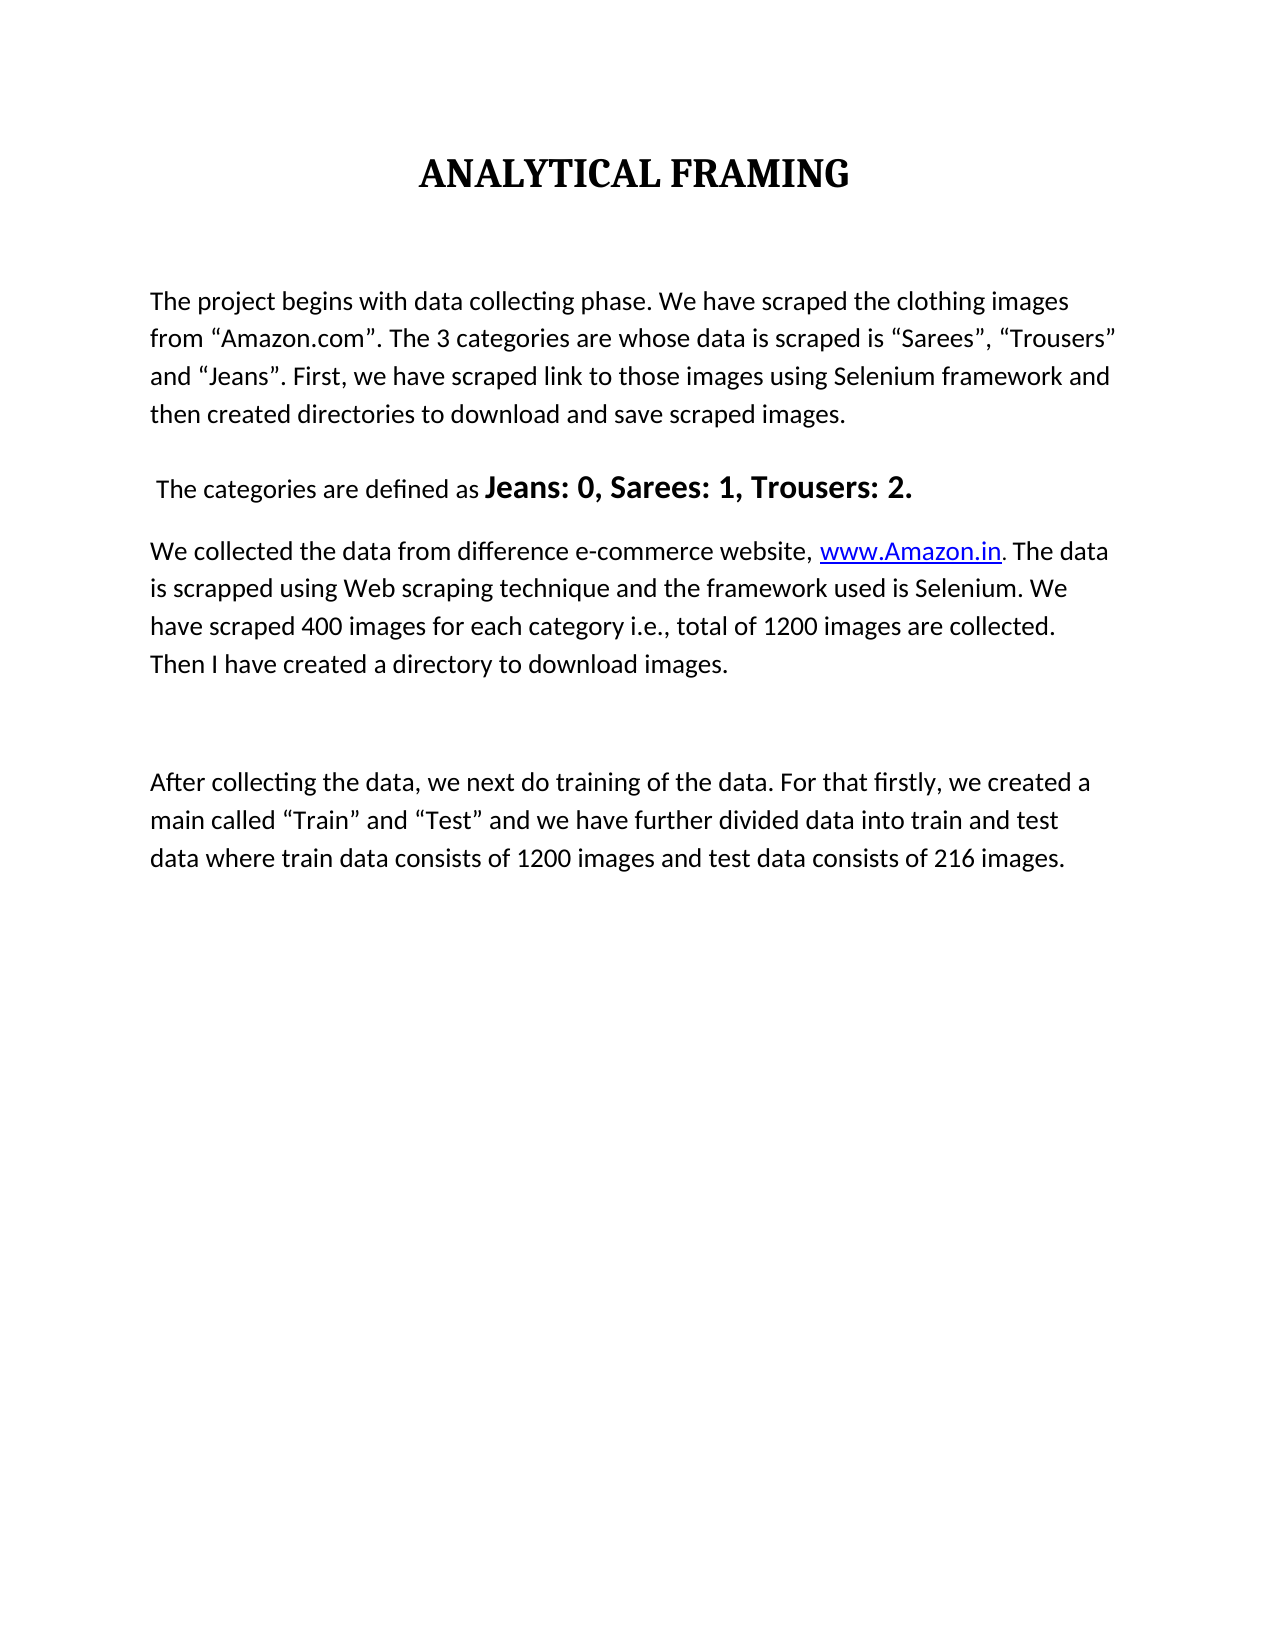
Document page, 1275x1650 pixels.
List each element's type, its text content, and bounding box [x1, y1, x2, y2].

subtitle ANALYTICAL FRAMING [418, 150, 1242, 198]
text We collected the data from difference e-commerce website, www.Amazon.in. The data is scrapped using Web scraping technique and the framework used is Selenium. We have scraped 400 images for each category i.e., total of 1200 images are collected. Then I have created a directory to download images. [150, 534, 1111, 681]
text After collecting the data, we next do training of the data. For that firstly, we created a main called “Train” and “Test” and we have further divided data into train and test data where train data consists of 1200 images and test data consists of 216 images. [150, 765, 1111, 874]
text The categories are defined as Jeans: 0, Sarees: 1, Trousers: 2. [150, 466, 1118, 507]
text The project begins with data collecting phase. We have scraped the clothing images from “Amazon.com”. The 3 categories are whose data is scraped is “Sarees”, “Trousers” and “Jeans”. First, we have scraped link to those images using Selenium framework and then created directories to download and save scraped images. [150, 284, 1118, 430]
